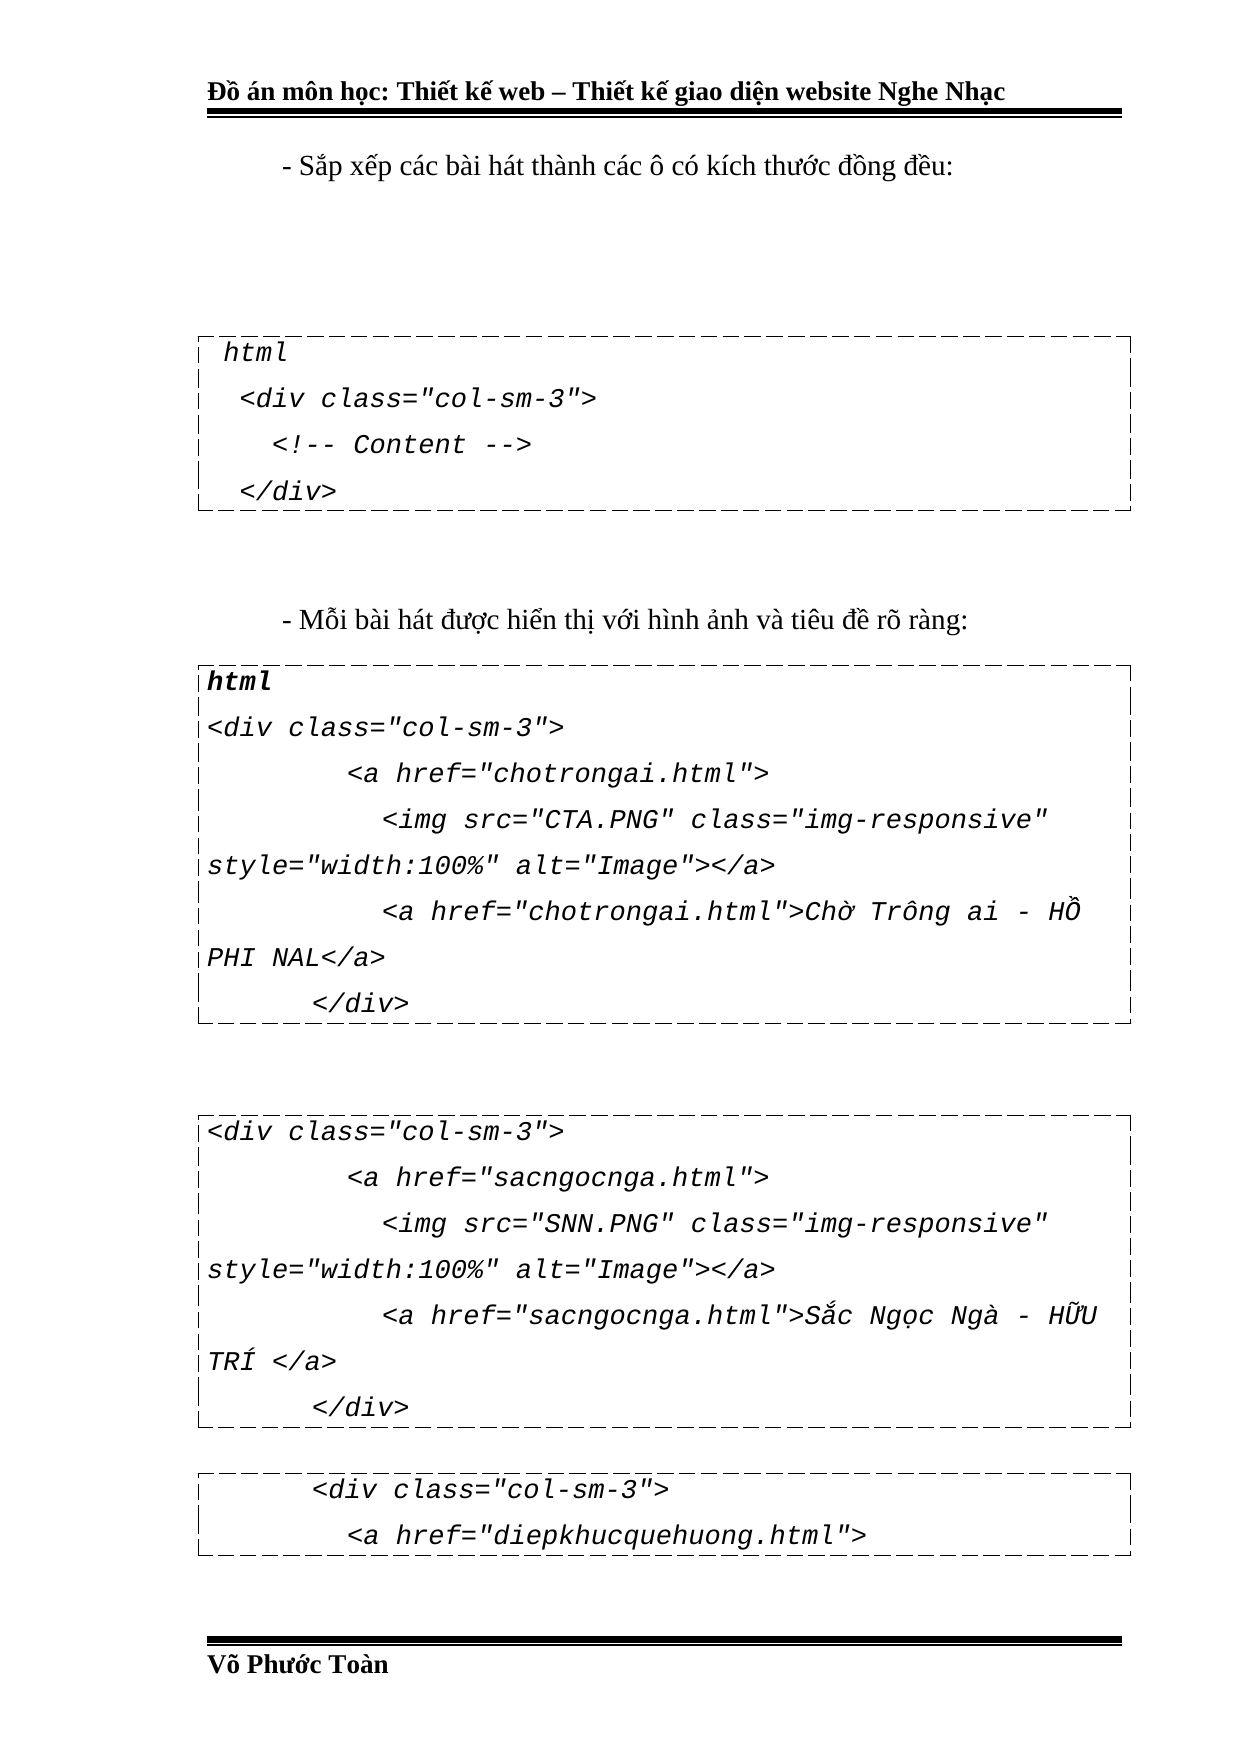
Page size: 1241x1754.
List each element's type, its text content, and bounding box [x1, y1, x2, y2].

text </div> [197, 474, 1131, 511]
text <a href="sacngocnga.html">Sắc Ngọc Ngà - HỮU TRÍ </a> [197, 1299, 1131, 1379]
text <img src="CTA.PNG" class="img-responsive" style="width:100%" alt="Image"></a> [197, 803, 1131, 883]
text html [197, 336, 1131, 370]
text html [197, 665, 1131, 698]
text <div class="col-sm-3"> [197, 1114, 1131, 1148]
text <!-- Content --> [197, 428, 1131, 462]
text <div class="col-sm-3"> [197, 1473, 1131, 1507]
text <img src="SNN.PNG" class="img-responsive" style="width:100%" alt="Image"></a> [197, 1207, 1131, 1287]
text </div> [197, 1391, 1131, 1428]
text </div> [197, 987, 1131, 1024]
text - Mỗi bài hát được hiển thị với hình ảnh và tiêu đề rõ ràng: [207, 602, 1122, 635]
text <a href="sacngocnga.html"> [197, 1161, 1131, 1194]
text <a href="diepkhucquehuong.html"> [197, 1519, 1131, 1556]
text <div class="col-sm-3"> [197, 382, 1131, 416]
text <div class="col-sm-3"> [197, 711, 1131, 744]
text - Sắp xếp các bài hát thành các ô có kích thước đồng đều: [207, 148, 1122, 181]
text <a href="chotrongai.html"> [197, 757, 1131, 791]
text <a href="chotrongai.html">Chờ Trông ai - HỒ PHI NAL</a> [197, 895, 1131, 975]
